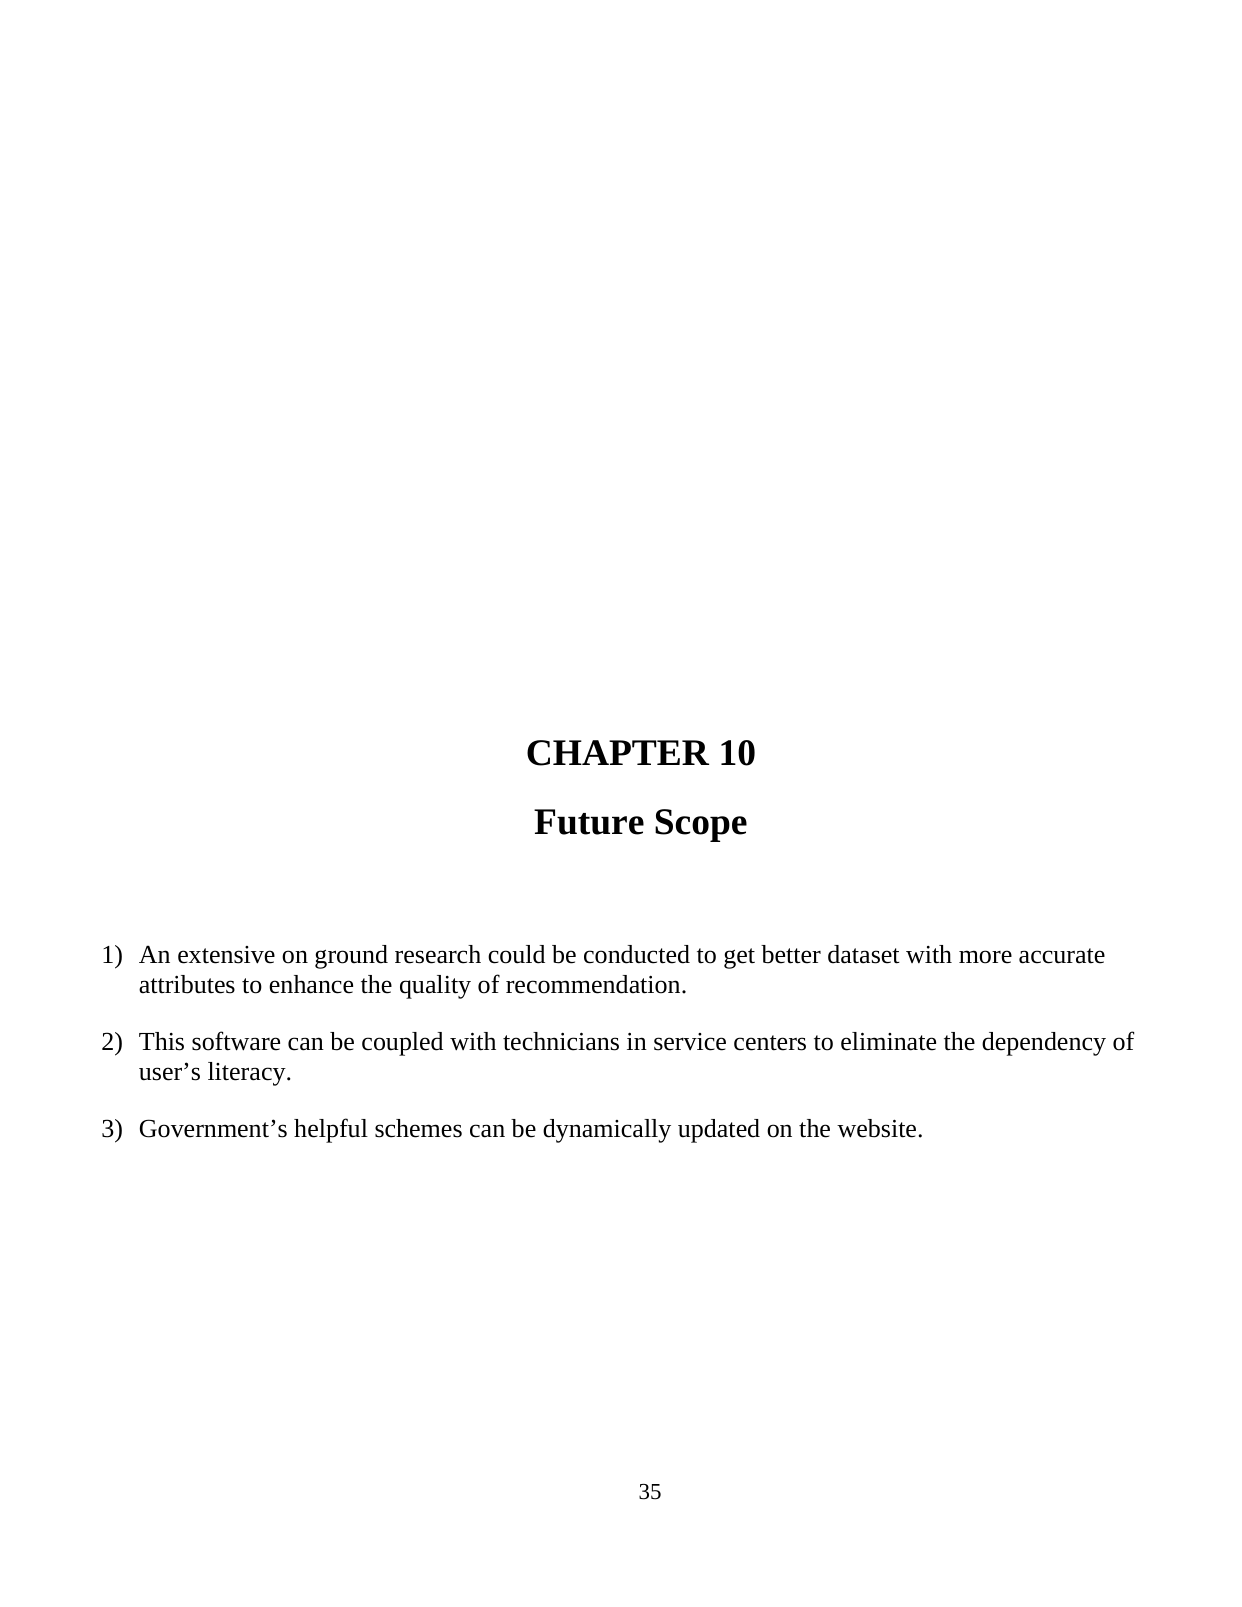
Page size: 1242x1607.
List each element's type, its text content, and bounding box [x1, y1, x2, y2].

text CHAPTER 10 [139, 730, 1143, 773]
list Government’s helpful schemes can be dynamically updated on the website. [101, 1113, 1143, 1143]
list An extensive on ground research could be conducted to get better dataset with more accurate attributes to enhance the quality of recommendation. [101, 939, 1143, 999]
list This software can be coupled with technicians in service centers to eliminate the dependency of user’s literacy. [101, 1026, 1143, 1086]
text Future Scope [139, 800, 1143, 843]
